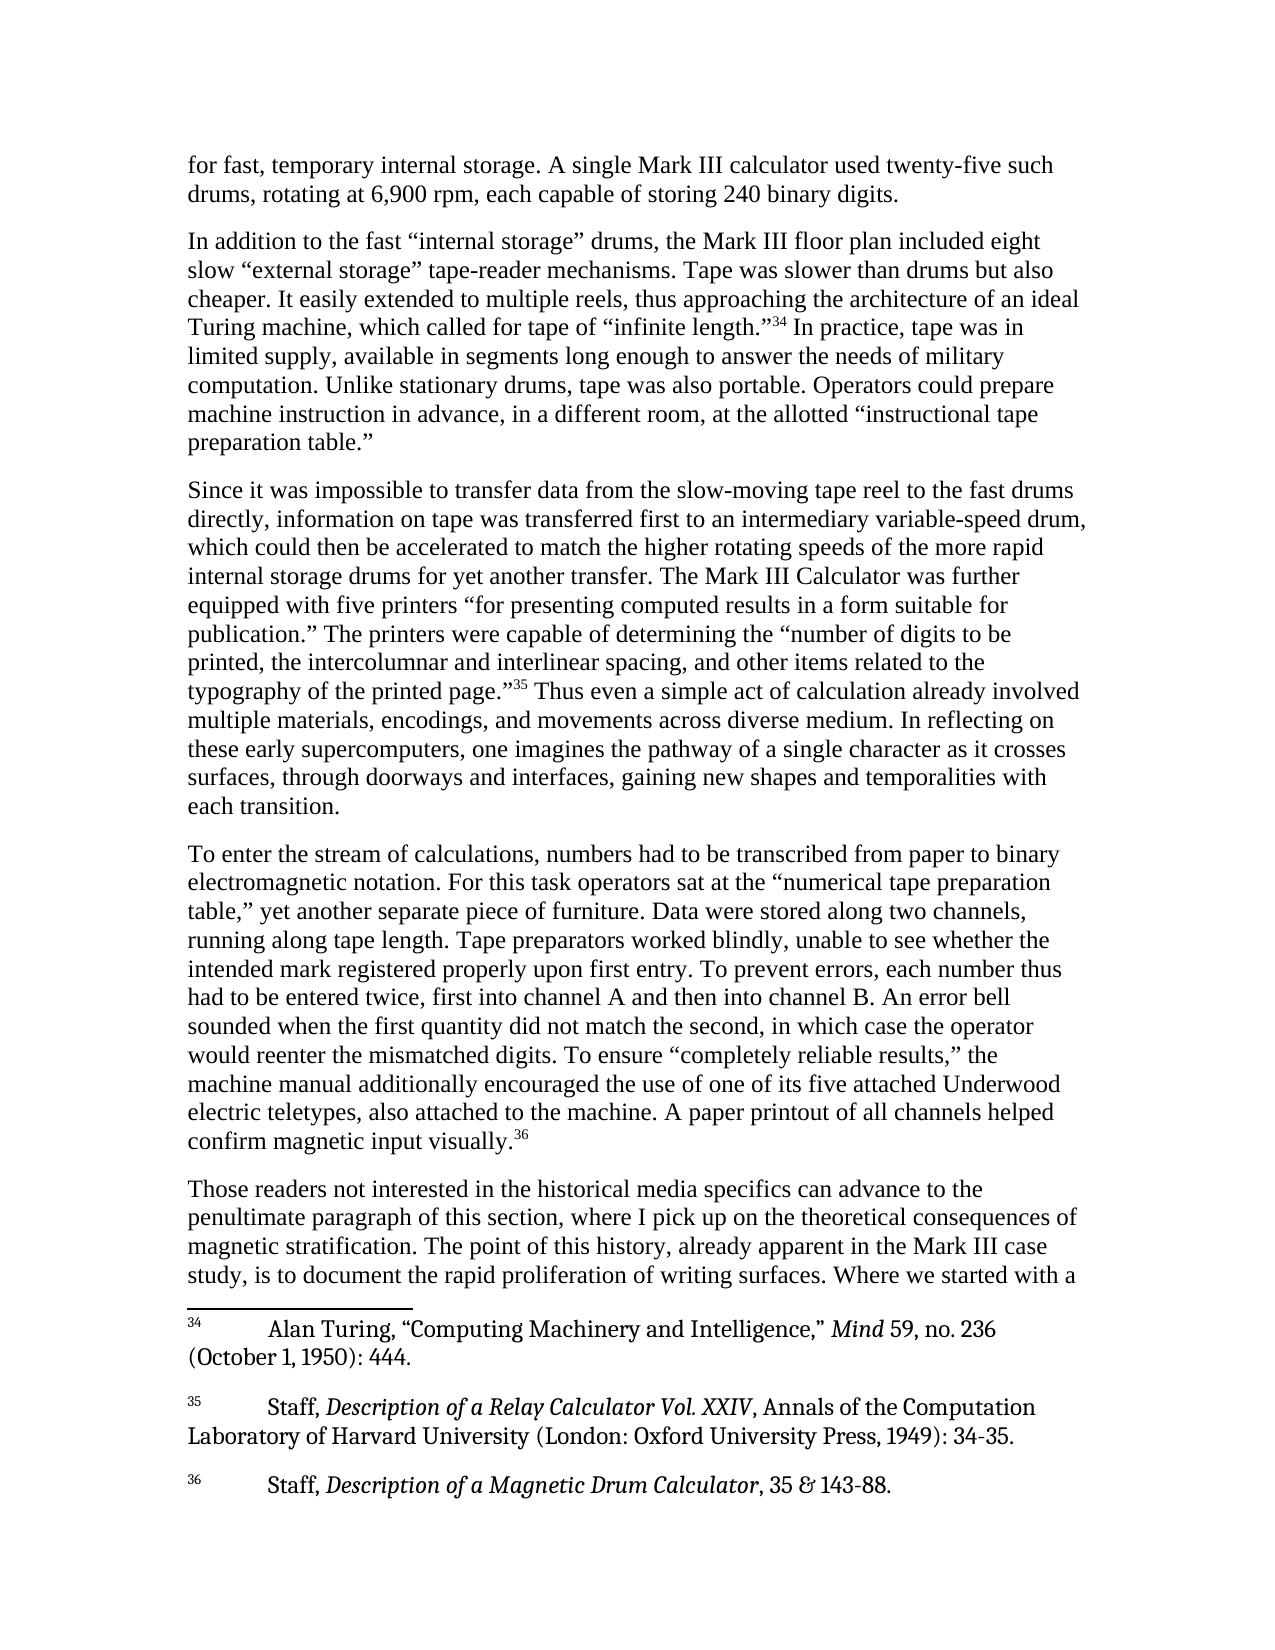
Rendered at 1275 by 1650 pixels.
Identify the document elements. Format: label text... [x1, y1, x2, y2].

text In addition to the fast “internal storage” drums, the Mark III floor plan included eight slow “external storage” tape-reader mechanisms. Tape was slower than drums but also cheaper. It easily extended to multiple reels, thus approaching the architecture of an ideal Turing machine, which called for tape of “infinite length.” In practice, tape was in limited supply, available in segments long enough to answer the needs of military computation. Unlike stationary drums, tape was also portable. Operators could prepare machine instruction in advance, in a different room, at the allotted “instructional tape preparation table.” [187, 226, 1087, 456]
text The Mark III Calculator, which followed the Computation Laboratory’s earlier efforts, was also commissioned by the Navy’s Bureau of Ordinance. It was completed in 1950. Its “floor plan” (or “system architecture,” in modern terms) did away with punch cards and ticker tape, favoring instead an array of large electromagnetic drums coupled with reel-to-reel tape recorders. The drums, shellacked by hand, were limited in their storage capacity, but could revolve at much faster speeds than the tape reels. They were thus used for fast, temporary internal storage. A single Mark III calculator used twenty-five such drums, rotating at 6,900 rpm, each capable of storing 240 binary digits. [187, 150, 1087, 207]
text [187, 1174, 1087, 1289]
text Since it was impossible to transfer data from the slow-moving tape reel to the fast drums directly, information on tape was transferred first to an intermediary variable-speed drum, which could then be accelerated to match the higher rotating speeds of the more rapid internal storage drums for yet another transfer. The Mark III Calculator was further equipped with five printers “for presenting computed results in a form suitable for publication.” The printers were capable of determining the “number of digits to be printed, the intercolumnar and interlinear spacing, and other items related to the typography of the printed page.” Thus even a simple act of calculation already involved multiple materials, encodings, and movements across diverse medium. In reflecting on these early supercomputers, one imagines the pathway of a single character as it crosses surfaces, through doorways and interfaces, gaining new shapes and temporalities with each transition. [187, 475, 1087, 820]
text To enter the stream of calculations, numbers had to be transcribed from paper to binary electromagnetic notation. For this task operators sat at the “numerical tape preparation table,” yet another separate piece of furniture. Data were stored along two channels, running along tape length. Tape preparators worked blindly, unable to see whether the intended mark registered properly upon first entry. To prevent errors, each number thus had to be entered twice, first into channel A and then into channel B. An error bell sounded when the first quantity did not match the second, in which case the operator would reenter the mismatched digits. To ensure “completely reliable results,” the machine manual additionally encouraged the use of one of its five attached Underwood electric teletypes, also attached to the machine. A paper printout of all channels helped confirm magnetic input visually. [187, 839, 1087, 1155]
